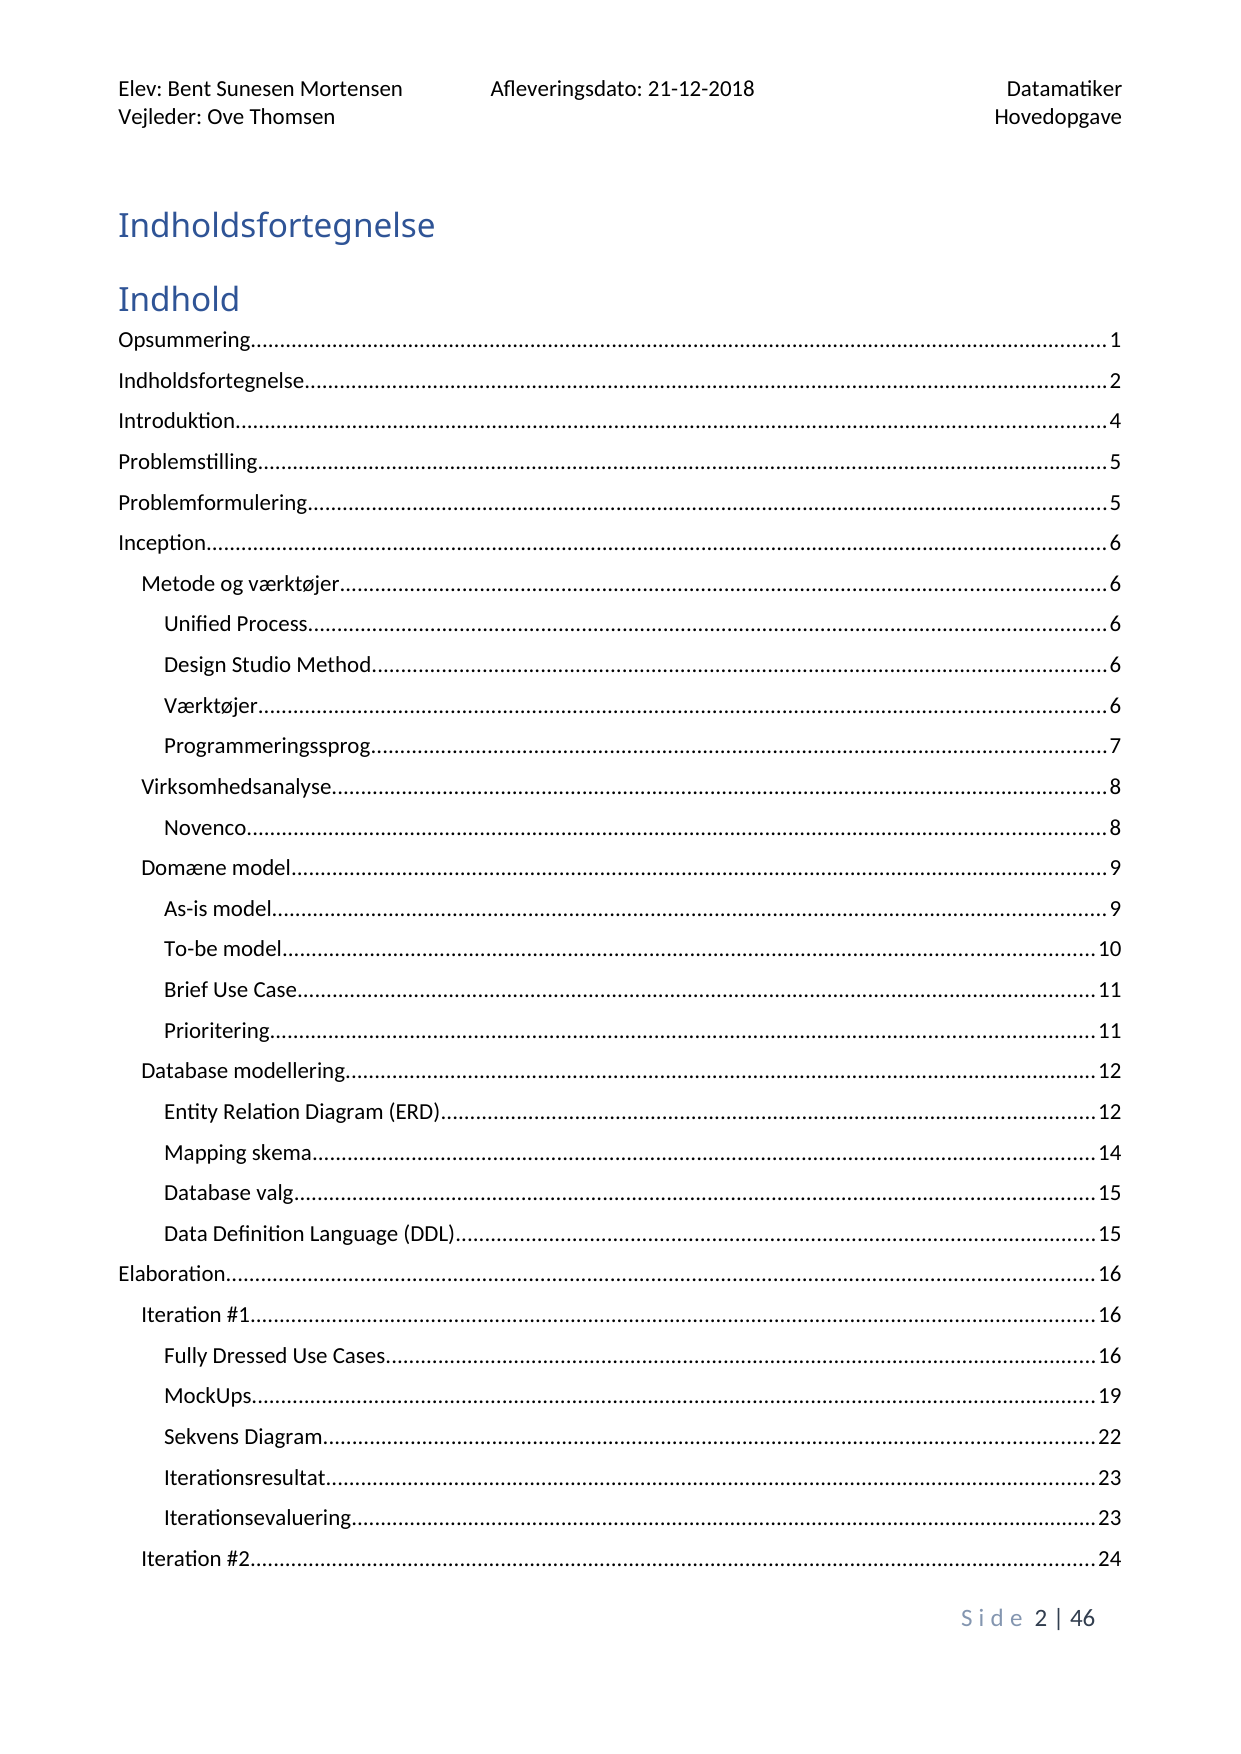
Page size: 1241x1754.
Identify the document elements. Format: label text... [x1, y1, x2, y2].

subtitle Indholdsfortegnelse [118, 202, 1122, 248]
